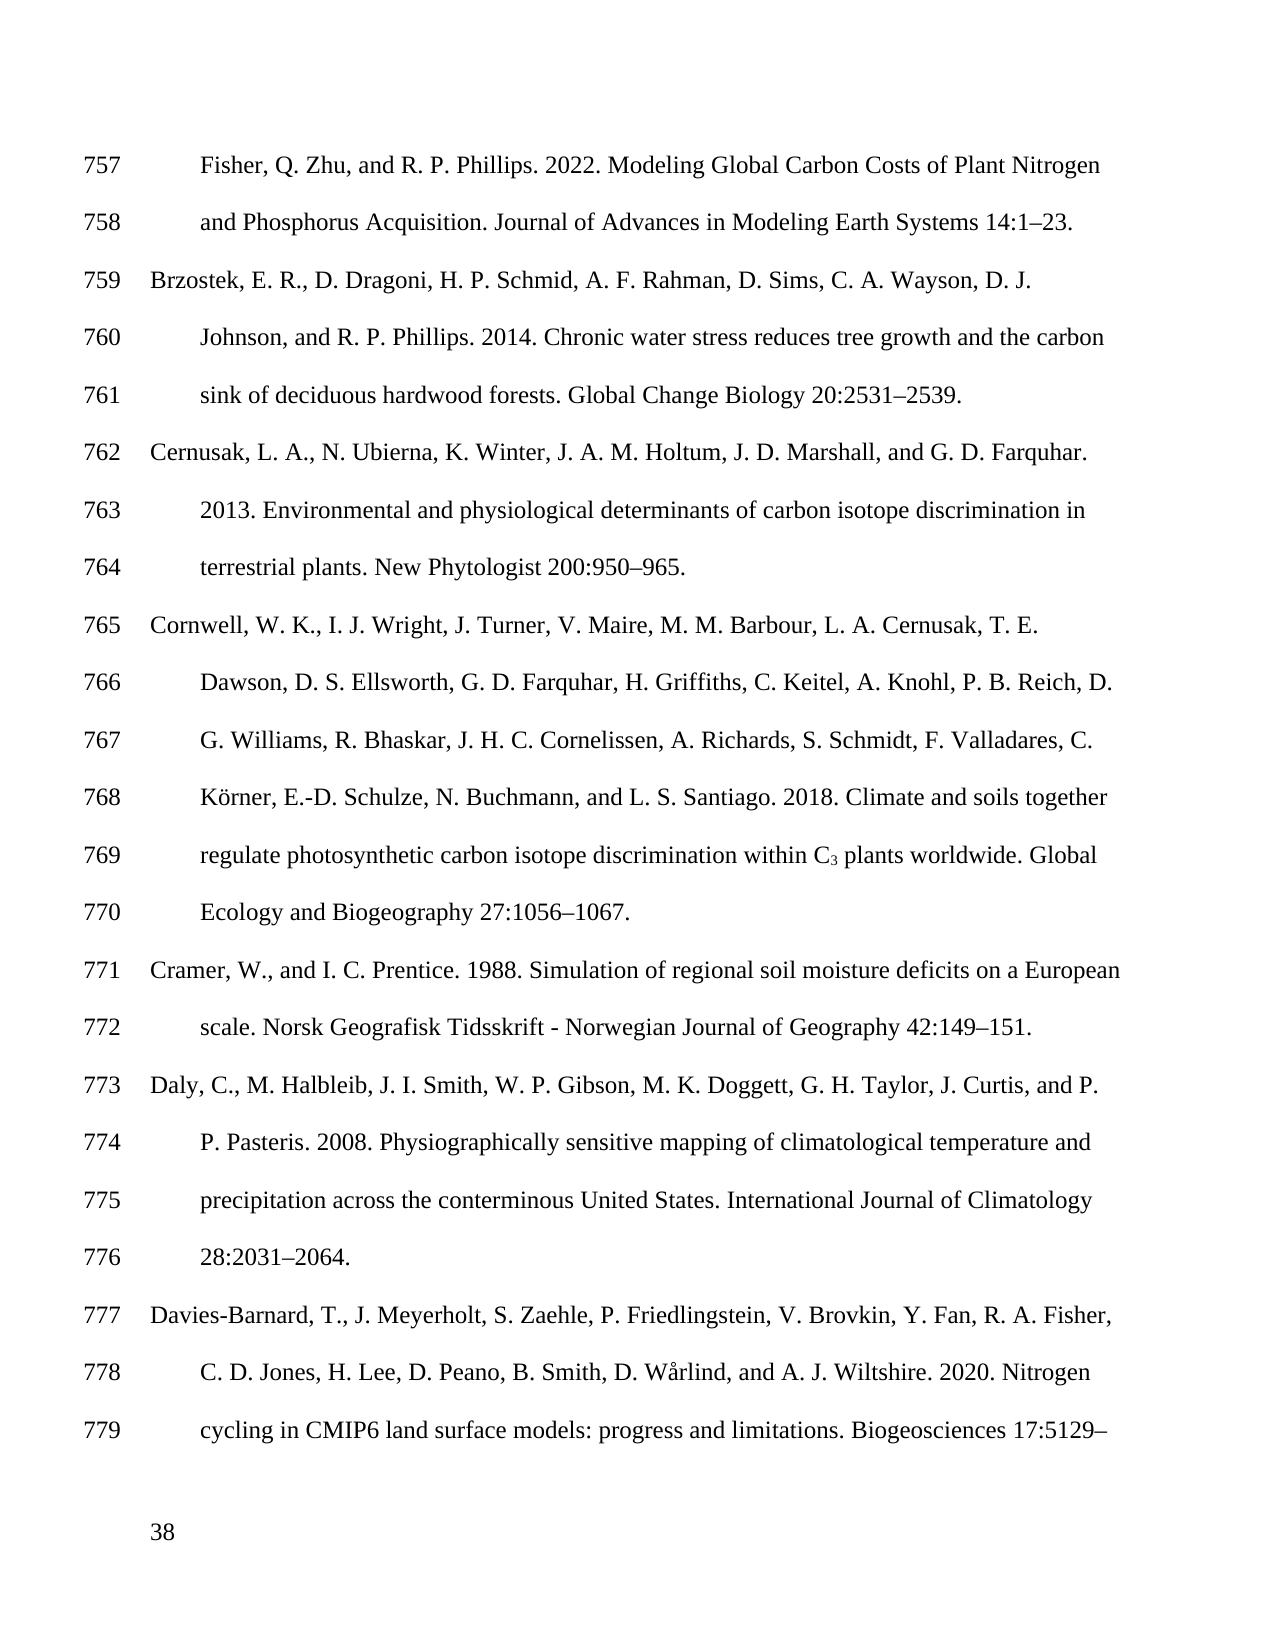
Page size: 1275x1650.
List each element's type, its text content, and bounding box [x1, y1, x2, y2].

text Cramer, W., and I. C. Prentice. 1988. Simulation of regional soil moisture deficits on a European scale. Norsk Geografisk Tidsskrift - Norwegian Journal of Geography 42:149–151. [150, 955, 1125, 1041]
text Brzostek, E. R., D. Dragoni, H. P. Schmid, A. F. Rahman, D. Sims, C. A. Wayson, D. J. Johnson, and R. P. Phillips. 2014. Chronic water stress reduces tree growth and the carbon sink of deciduous hardwood forests. Global Change Biology 20:2531–2539. [150, 265, 1125, 409]
text Cernusak, L. A., N. Ubierna, K. Winter, J. A. M. Holtum, J. D. Marshall, and G. D. Farquhar. 2013. Environmental and physiological determinants of carbon isotope discrimination in terrestrial plants. New Phytologist 200:950–965. [150, 437, 1125, 581]
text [150, 150, 1125, 236]
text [150, 1300, 1125, 1444]
text Daly, C., M. Halbleib, J. I. Smith, W. P. Gibson, M. K. Doggett, G. H. Taylor, J. Curtis, and P. P. Pasteris. 2008. Physiographically sensitive mapping of climatological temperature and precipitation across the conterminous United States. International Journal of Climatology 28:2031–2064. [150, 1070, 1125, 1271]
text Cornwell, W. K., I. J. Wright, J. Turner, V. Maire, M. M. Barbour, L. A. Cernusak, T. E. Dawson, D. S. Ellsworth, G. D. Farquhar, H. Griffiths, C. Keitel, A. Knohl, P. B. Reich, D. G. Williams, R. Bhaskar, J. H. C. Cornelissen, A. Richards, S. Schmidt, F. Valladares, C. Körner, E.-D. Schulze, N. Buchmann, and L. S. Santiago. 2018. Climate and soils together regulate photosynthetic carbon isotope discrimination within C3 plants worldwide. Global Ecology and Biogeography 27:1056–1067. [150, 610, 1125, 926]
